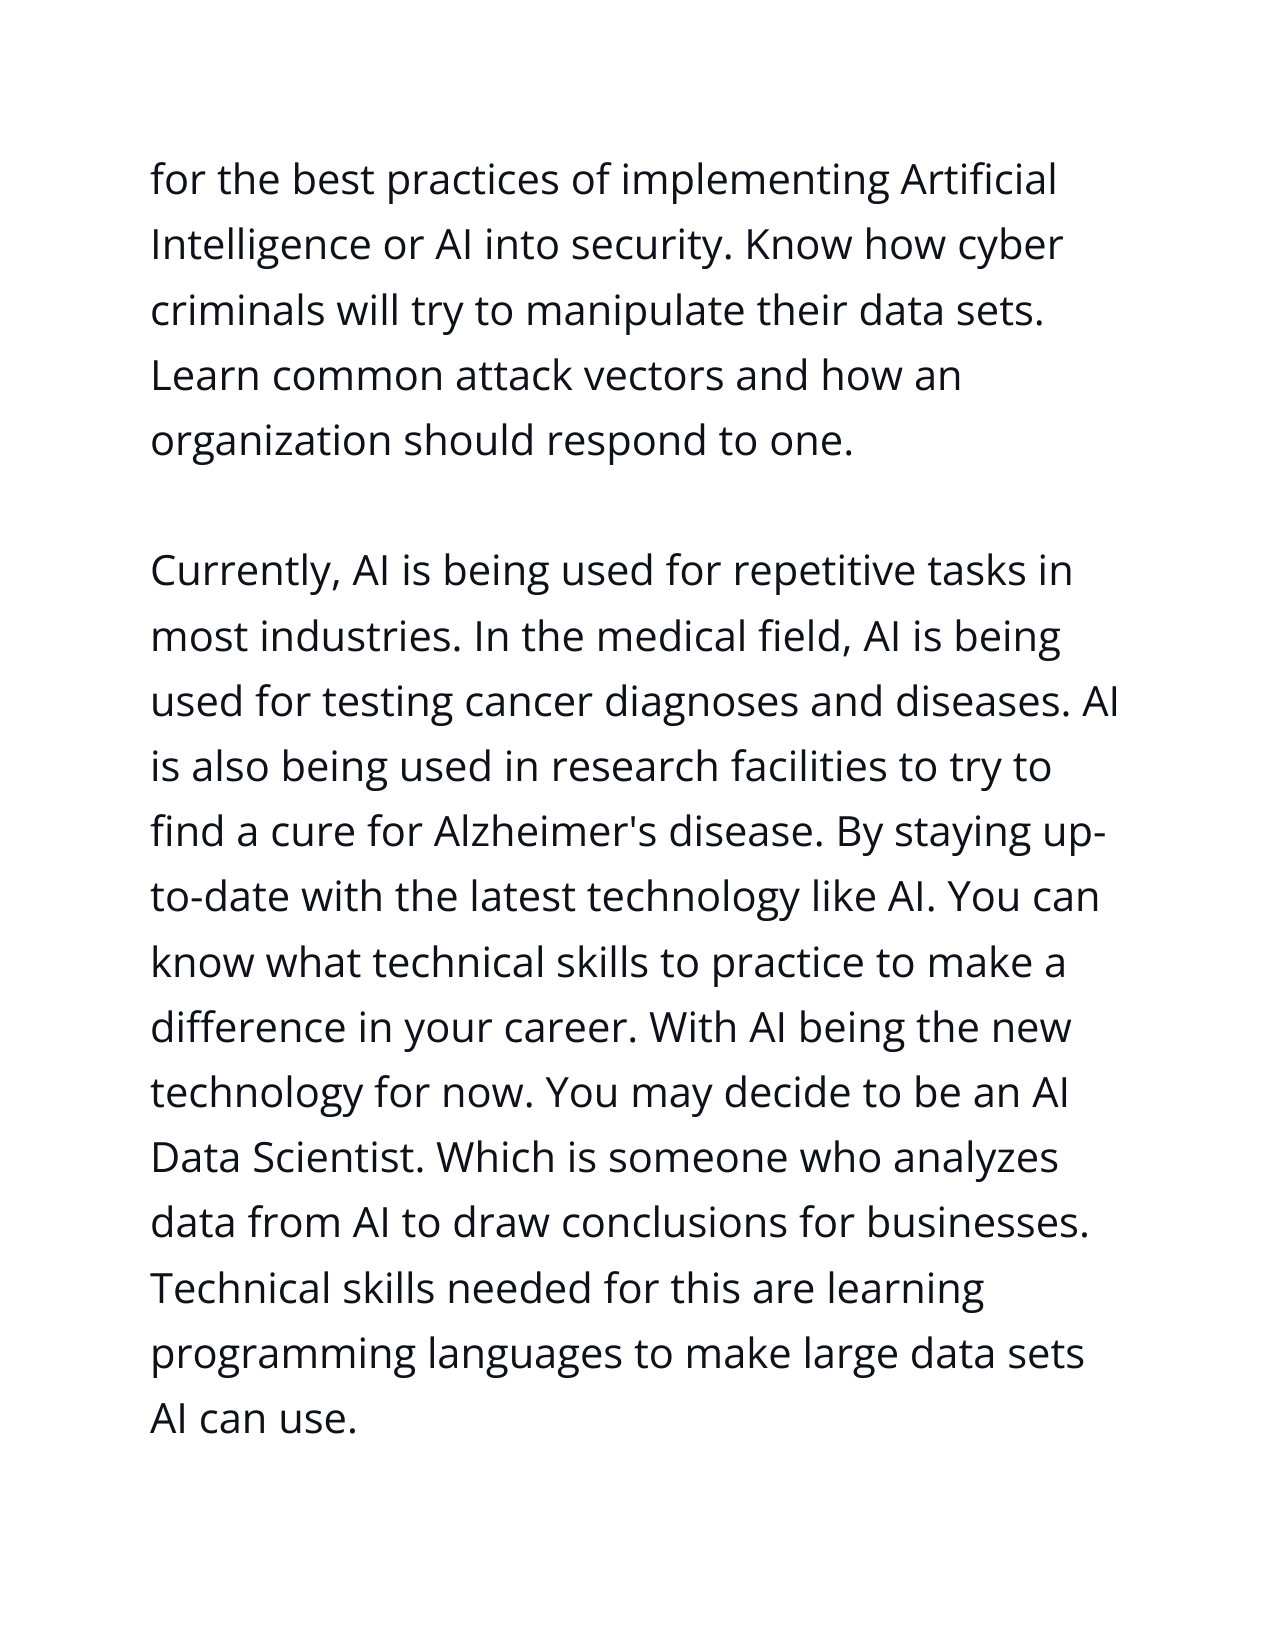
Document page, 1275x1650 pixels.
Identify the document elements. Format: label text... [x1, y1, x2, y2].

text Currently, AI is being used for repetitive tasks in most industries. In the medical field, AI is being used for testing cancer diagnoses and diseases. AI is also being used in research facilities to try to find a cure for Alzheimer's disease. By staying up-to-date with the latest technology like AI. You can know what technical skills to practice to make a difference in your career. With AI being the new technology for now. You may decide to be an AI Data Scientist. Which is someone who analyzes data from AI to draw conclusions for businesses. Technical skills needed for this are learning programming languages to make large data sets AI can use. [150, 541, 1125, 1446]
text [150, 150, 1125, 468]
